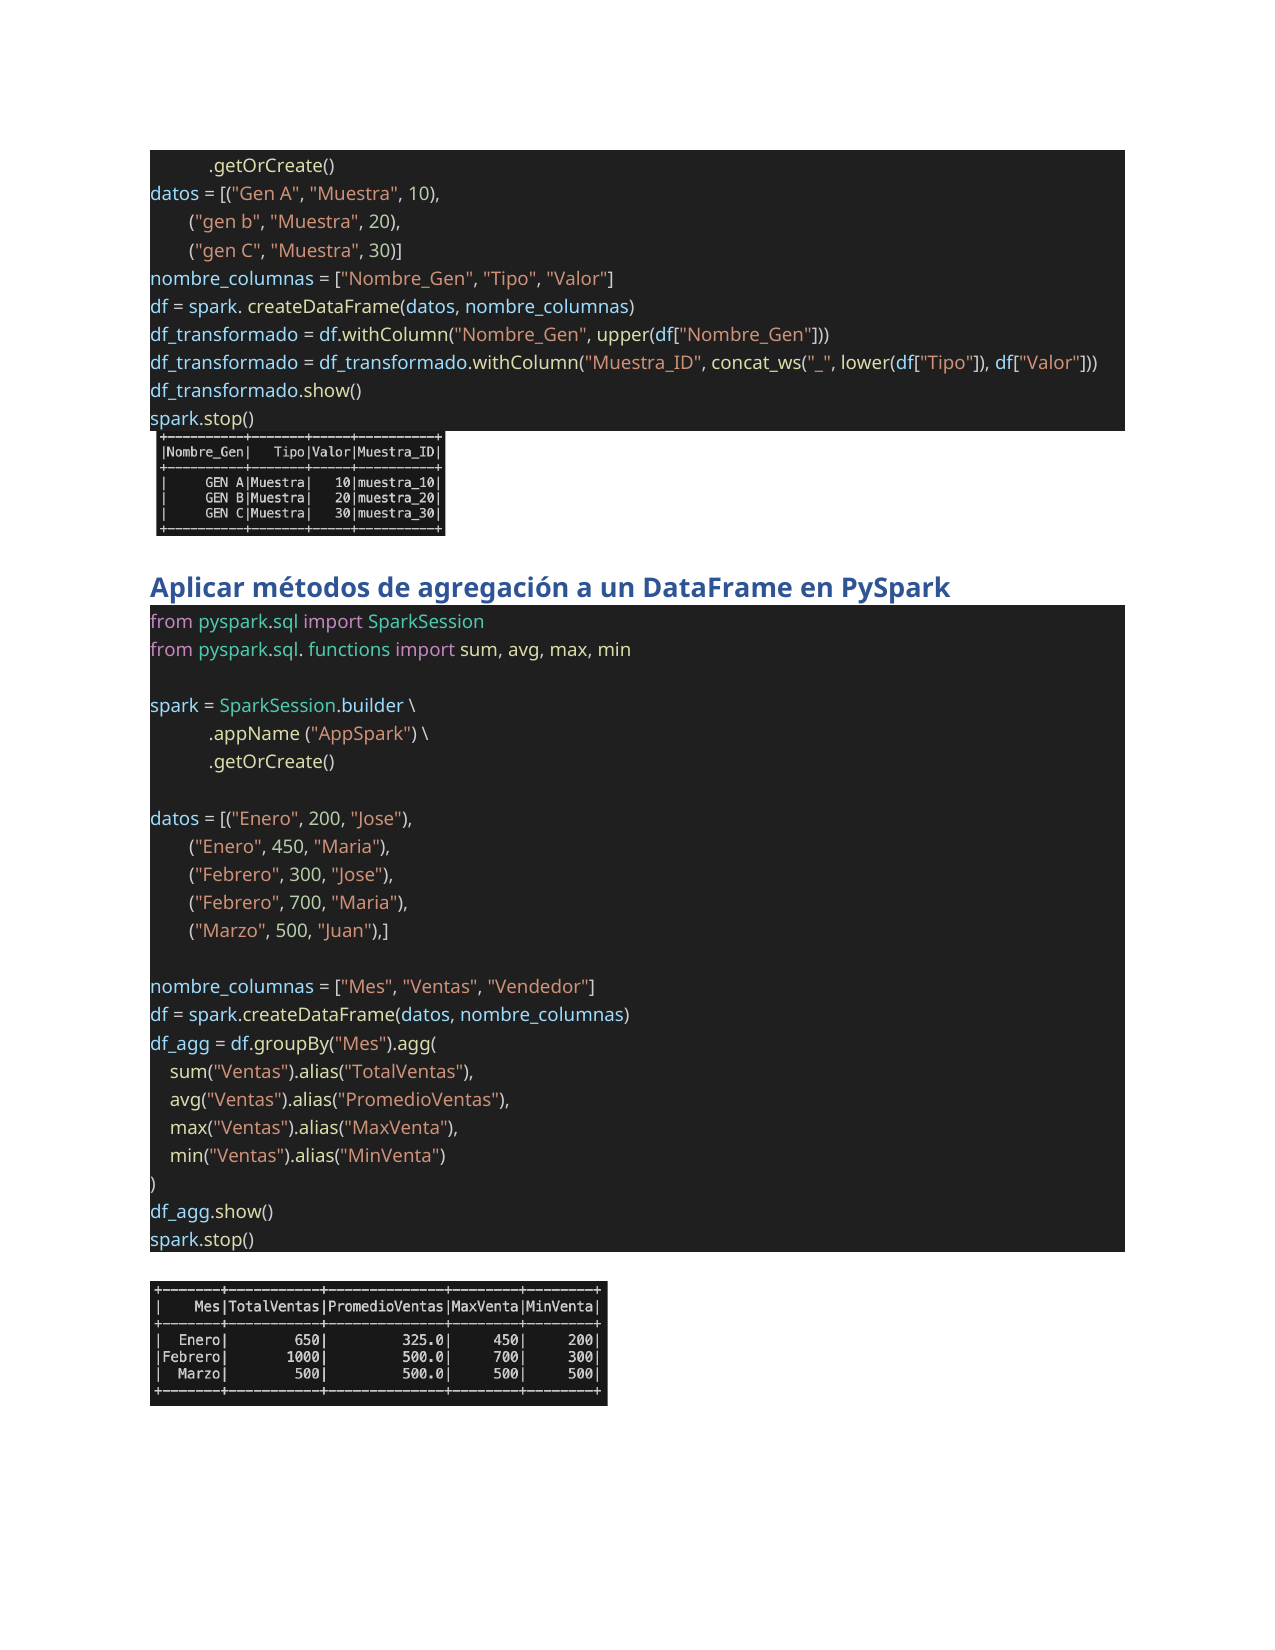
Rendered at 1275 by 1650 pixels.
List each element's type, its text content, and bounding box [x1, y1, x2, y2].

text spark.stop() [150, 403, 1125, 431]
text spark = SparkSession.builder \ [150, 690, 1125, 718]
text df_transformado.show() [150, 375, 1125, 403]
text ("Febrero", 700, "Maria"), [150, 887, 1125, 915]
text nombre_columnas = ["Mes", "Ventas", "Vendedor"] [150, 971, 1125, 999]
text .getOrCreate() [150, 150, 1125, 178]
text ("Marzo", 500, "Juan"),] [150, 915, 1125, 943]
text min("Ventas").alias("MinVenta") [150, 1140, 1125, 1168]
text spark.stop() [150, 1224, 1125, 1252]
text .appName ("AppSpark") \ [150, 718, 1125, 746]
text sum("Ventas").alias("TotalVentas"), [150, 1055, 1125, 1083]
text df_transformado = df.withColumn("Nombre_Gen", upper(df["Nombre_Gen"])) [150, 319, 1125, 347]
text datos = [("Gen A", "Muestra", 10), [150, 178, 1125, 206]
text datos = [("Enero", 200, "Jose"), [150, 802, 1125, 830]
text df_transformado = df_transformado.withColumn("Muestra_ID", concat_ws("_", lower(df["Tipo"]), df["Valor"])) [150, 347, 1125, 375]
text .getOrCreate() [150, 746, 1125, 774]
text ("Enero", 450, "Maria"), [150, 830, 1125, 858]
text ("Febrero", 300, "Jose"), [150, 858, 1125, 887]
text ("gen C", "Muestra", 30)] [150, 234, 1125, 262]
subtitle Aplicar métodos de agregación a un DataFrame en PySpark [150, 568, 1125, 605]
text from pyspark.sql. functions import sum, avg, max, min [150, 633, 1125, 662]
text df = spark. createDataFrame(datos, nombre_columnas) [150, 291, 1125, 319]
text df_agg.show() [150, 1196, 1125, 1224]
text ("gen b", "Muestra", 20), [150, 206, 1125, 234]
text df = spark.createDataFrame(datos, nombre_columnas) [150, 999, 1125, 1027]
text avg("Ventas").alias("PromedioVentas"), [150, 1083, 1125, 1112]
picture [156, 431, 446, 536]
text df_agg = df.groupBy("Mes").agg( [150, 1027, 1125, 1055]
picture [150, 1281, 608, 1406]
text nombre_columnas = ["Nombre_Gen", "Tipo", "Valor"] [150, 262, 1125, 291]
text ) [150, 1168, 1125, 1196]
text max("Ventas").alias("MaxVenta"), [150, 1112, 1125, 1140]
text from pyspark.sql import SparkSession [150, 605, 1125, 633]
